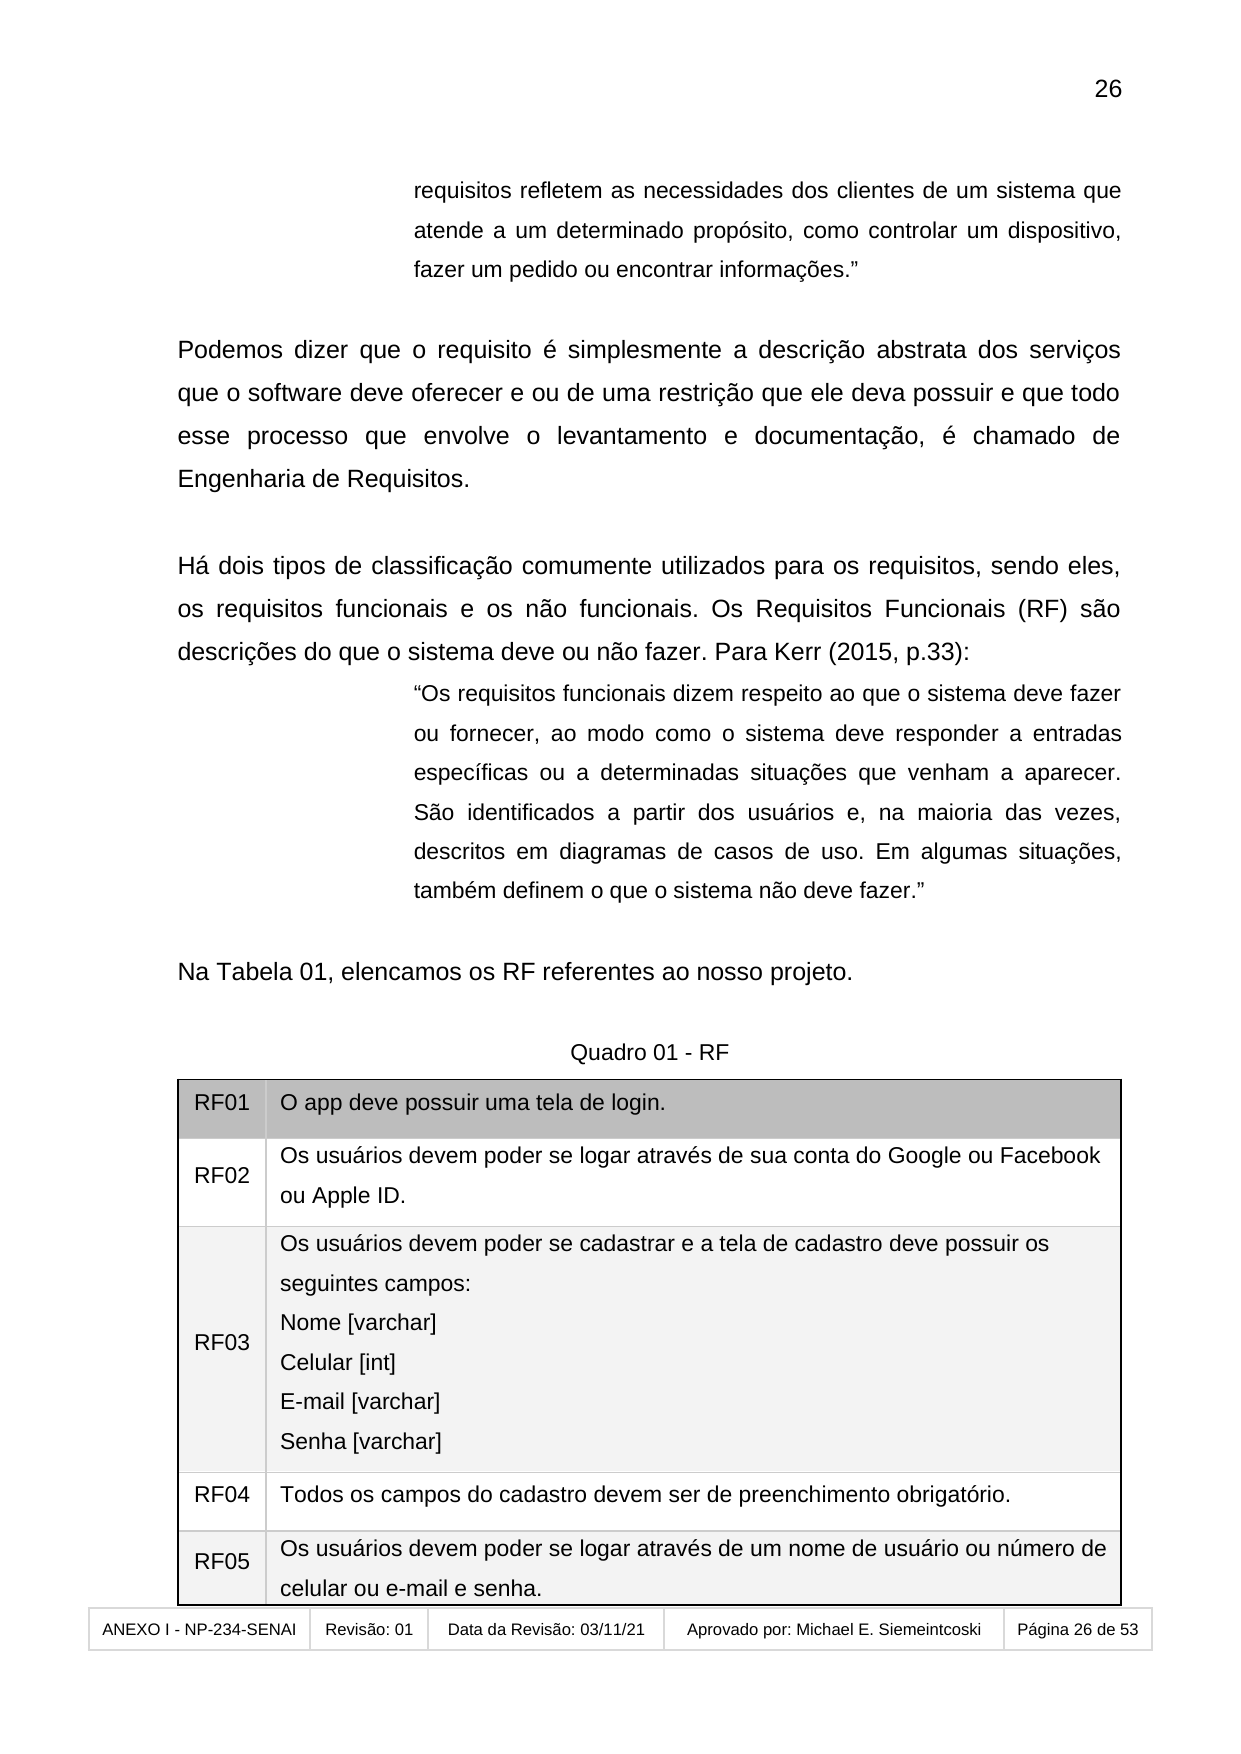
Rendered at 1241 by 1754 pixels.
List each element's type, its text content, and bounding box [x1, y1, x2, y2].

text “Os requisitos funcionais dizem respeito ao que o sistema deve fazer ou fornecer, ao modo como o sistema deve responder a entradas específicas ou a determinadas situações que venham a aparecer. São identificados a partir dos usuários e, na maioria das vezes, descritos em diagramas de casos de uso. Em algumas situações, também definem o que o sistema não deve fazer.” [413, 680, 1122, 904]
table_header O app deve possuir uma tela de login. [267, 1080, 1120, 1138]
table_cell Os usuários devem poder se logar através de um nome de usuário ou número de celular ou e-mail e senha. [267, 1532, 1120, 1604]
table_cell Os usuários devem poder se cadastrar e a tela de cadastro deve possuir os seguintes campos: Nome [varchar] Celular [int] E-mail [varchar] Senha [varchar] [267, 1227, 1120, 1471]
text Podemos dizer que o requisito é simplesmente a descrição abstrata dos serviços que o software deve oferecer e ou de uma restrição que ele deva possuir e que todo esse processo que envolve o levantamento e documentação, é chamado de Engenharia de Requisitos. [177, 335, 1122, 493]
table_cell RF03 [179, 1227, 265, 1471]
table_cell RF04 [179, 1473, 265, 1530]
text Há dois tipos de classificação comumente utilizados para os requisitos, sendo eles, os requisitos funcionais e os não funcionais. Os Requisitos Funcionais (RF) são descrições do que o sistema deve ou não fazer. Para Kerr (2015, p.33): [177, 551, 1122, 666]
table_cell Todos os campos do cadastro devem ser de preenchimento obrigatório. [267, 1473, 1120, 1530]
table_cell Os usuários devem poder se logar através de sua conta do Google ou Facebook ou Apple ID. [267, 1139, 1120, 1226]
table_cell RF05 [179, 1532, 265, 1604]
table_cell RF02 [179, 1139, 265, 1226]
table_header RF01 [179, 1080, 265, 1138]
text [413, 177, 1122, 282]
text Quadro 01 - RF [177, 1039, 1122, 1065]
text Na Tabela 01, elencamos os RF referentes ao nosso projeto. [177, 956, 1122, 985]
